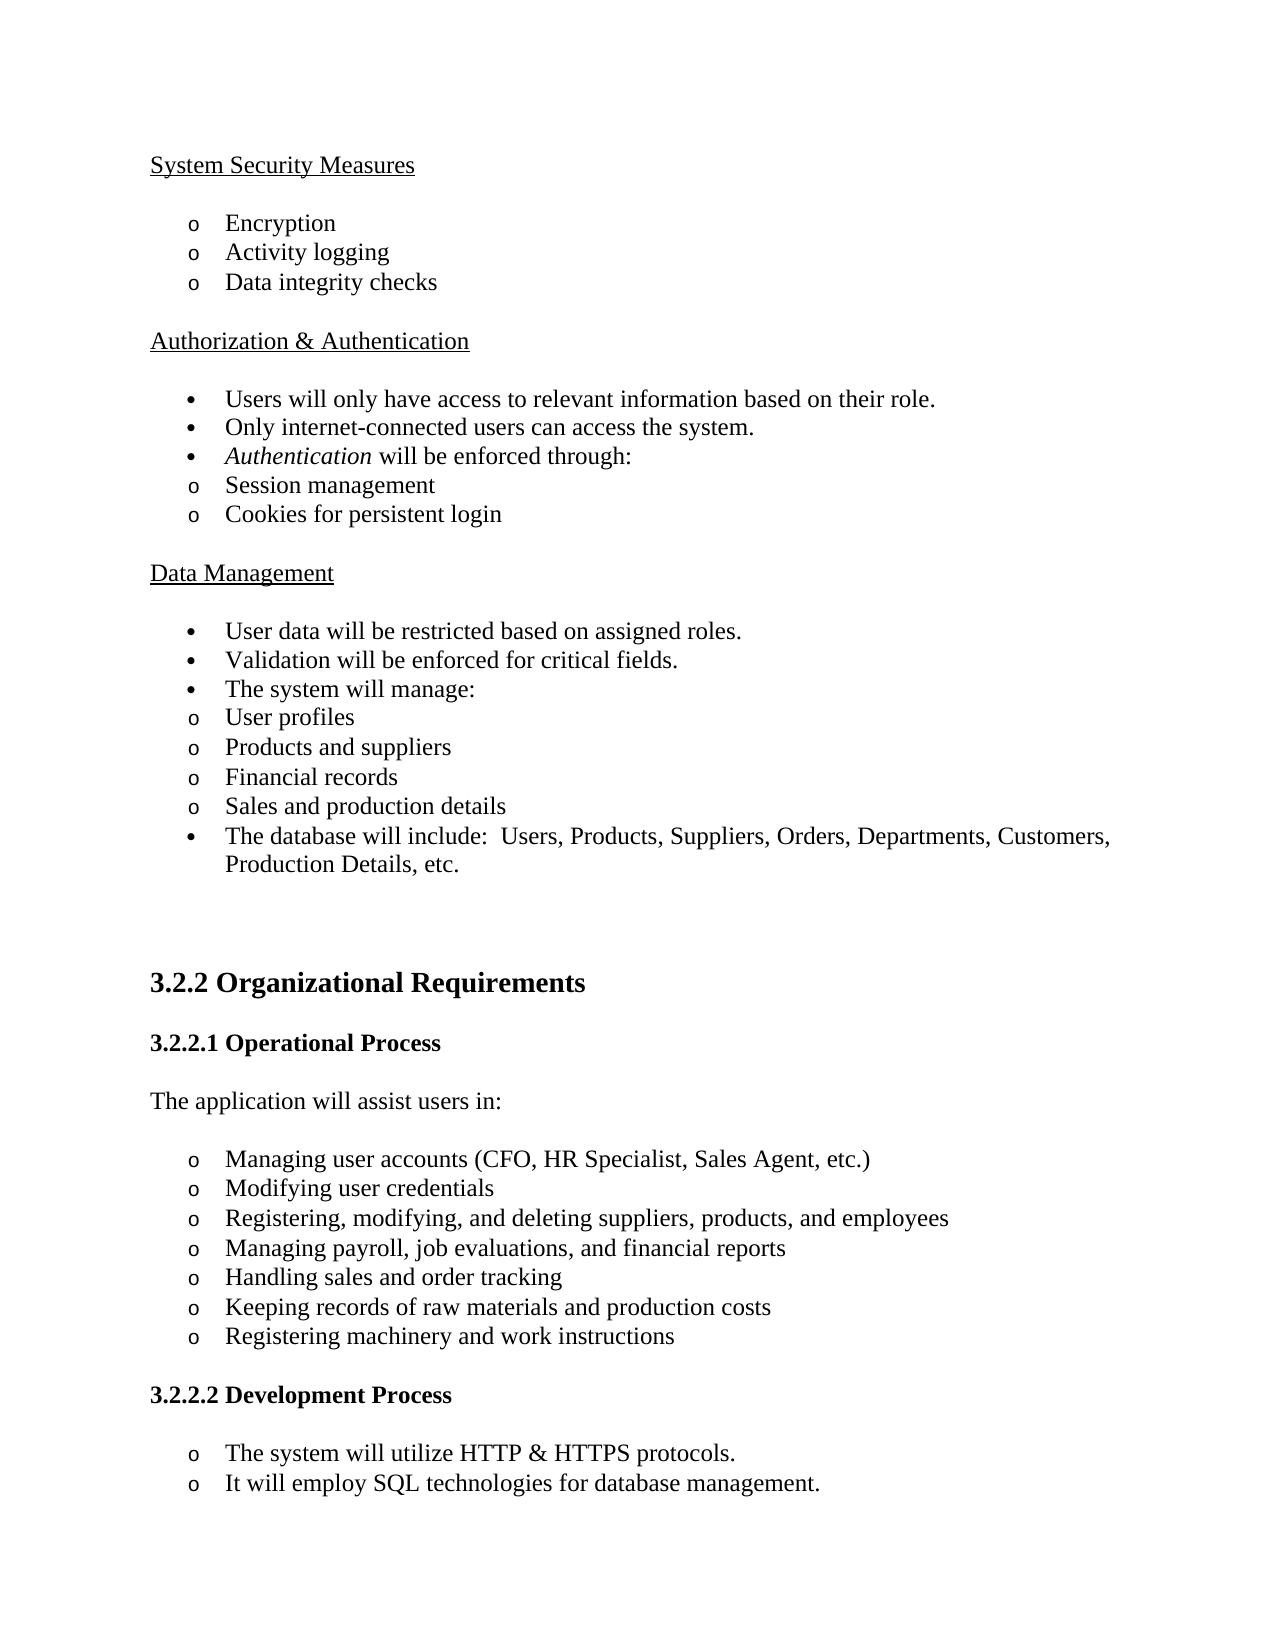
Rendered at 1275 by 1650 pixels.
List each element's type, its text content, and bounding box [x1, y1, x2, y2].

text The application will assist users in: [150, 1086, 1125, 1115]
list Financial records [187, 762, 1125, 791]
list Encryption [187, 208, 1125, 237]
list The database will include: Users, Products, Suppliers, Orders, Departments, Customers, Production Details, etc. [187, 821, 1125, 878]
list Users will only have access to relevant information based on their role. [187, 384, 1125, 412]
list Managing payroll, job evaluations, and financial reports [187, 1233, 1125, 1262]
text Data Management [150, 558, 1125, 587]
list Cookies for persistent login [187, 499, 1125, 529]
text 3.2.2.1 Operational Process [150, 1028, 1125, 1057]
list User data will be restricted based on assigned roles. [187, 616, 1125, 645]
list Session management [187, 470, 1125, 499]
list Sales and production details [187, 791, 1125, 821]
list Validation will be enforced for critical fields. [187, 645, 1125, 674]
text 3.2.2 Organizational Requirements [150, 965, 1125, 999]
list The system will manage: [187, 674, 1125, 702]
list Managing user accounts (CFO, HR Specialist, Sales Agent, etc.) [187, 1144, 1125, 1173]
list Only internet-connected users can access the system. [187, 412, 1125, 441]
list Activity logging [187, 237, 1125, 267]
text 3.2.2.2 Development Process [150, 1380, 1125, 1409]
text System Security Measures [150, 150, 1125, 179]
list Modifying user credentials [187, 1173, 1125, 1203]
list Authentication will be enforced through: [187, 441, 1125, 470]
list Data integrity checks [187, 267, 1125, 297]
list The system will utilize HTTP & HTTPS protocols. [187, 1438, 1125, 1468]
list It will employ SQL technologies for database management. [187, 1468, 1125, 1497]
list Registering, modifying, and deleting suppliers, products, and employees [187, 1203, 1125, 1233]
list Registering machinery and work instructions [187, 1321, 1125, 1351]
list Keeping records of raw materials and production costs [187, 1292, 1125, 1321]
list Handling sales and order tracking [187, 1262, 1125, 1292]
list User profiles [187, 702, 1125, 732]
text Authorization & Authentication [150, 326, 1125, 354]
list Products and suppliers [187, 732, 1125, 762]
